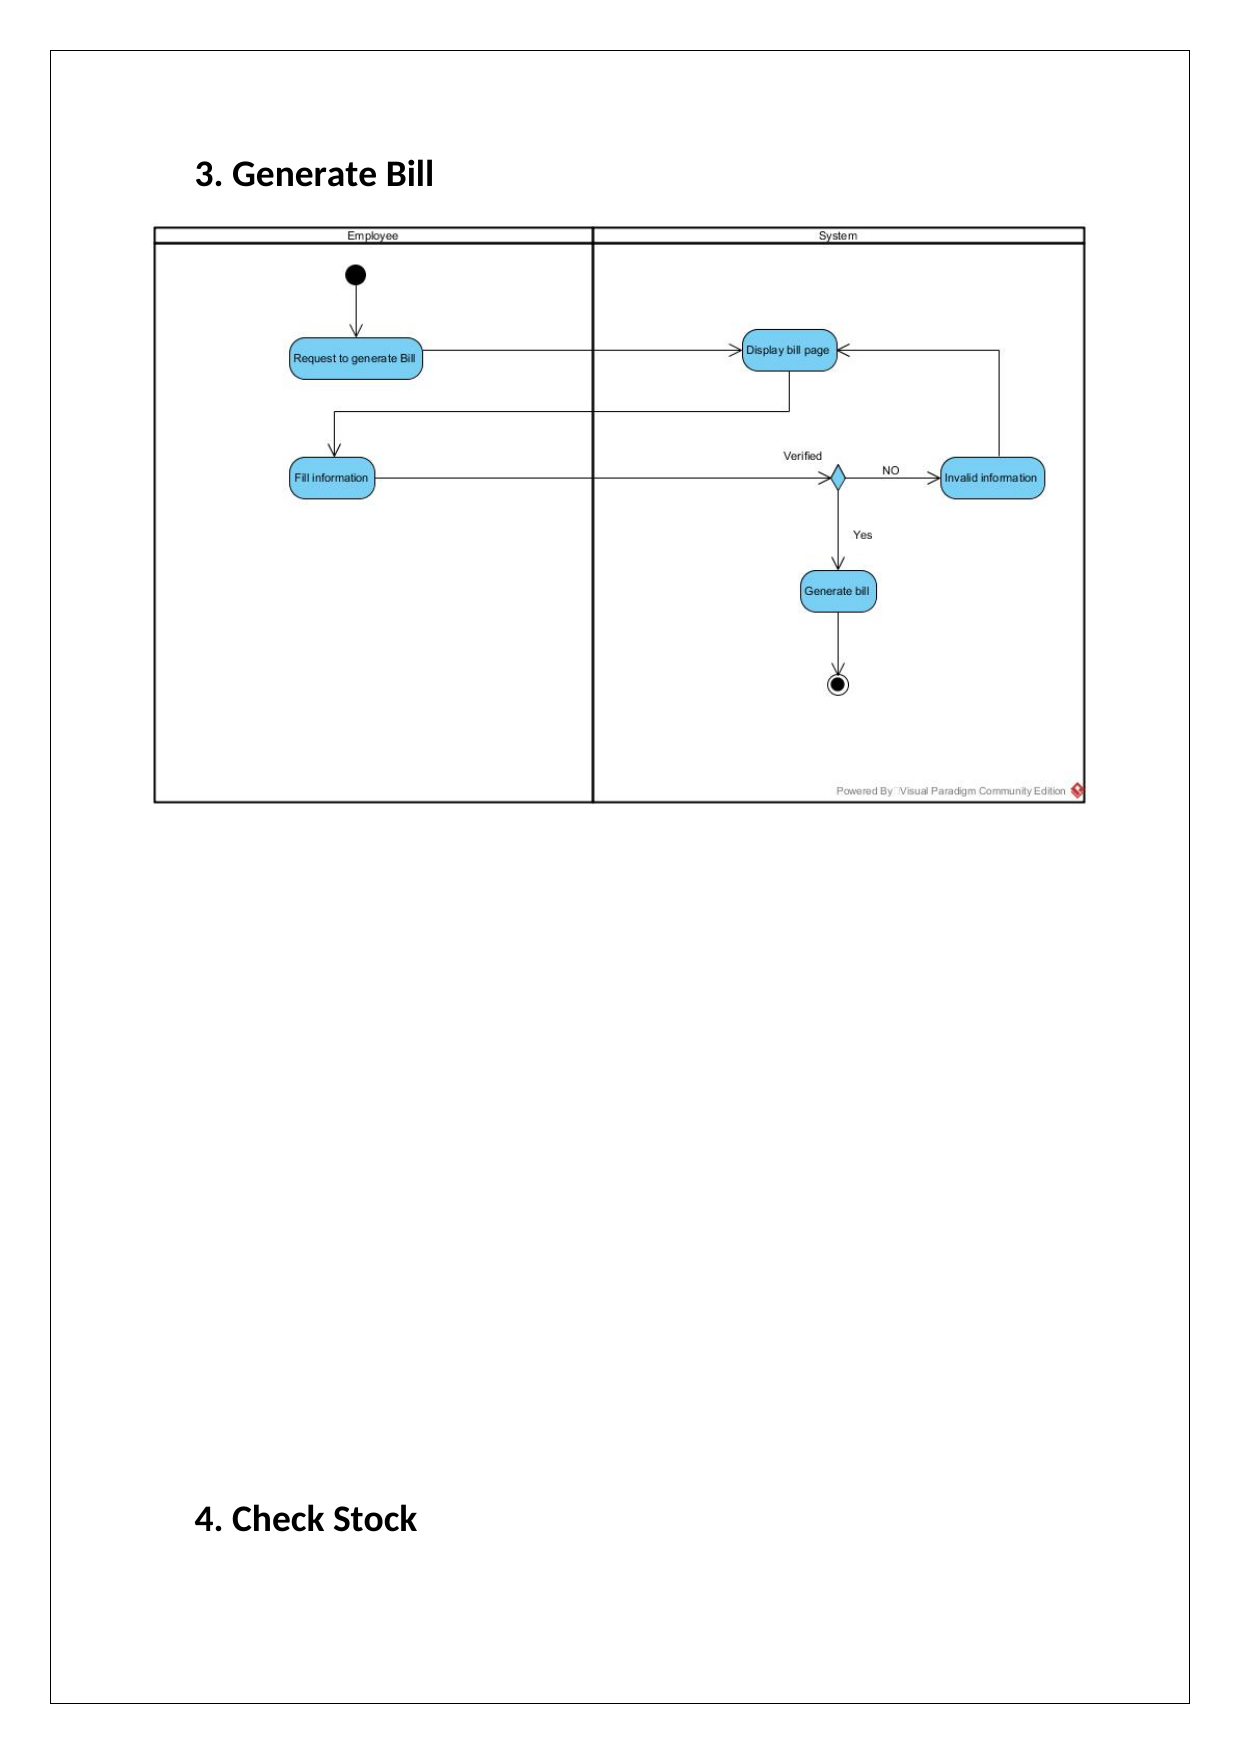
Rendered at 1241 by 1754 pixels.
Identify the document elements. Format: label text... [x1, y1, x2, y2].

list Check Stock [194, 1495, 1090, 1541]
picture [150, 223, 1089, 808]
list Generate Bill [194, 150, 1090, 196]
